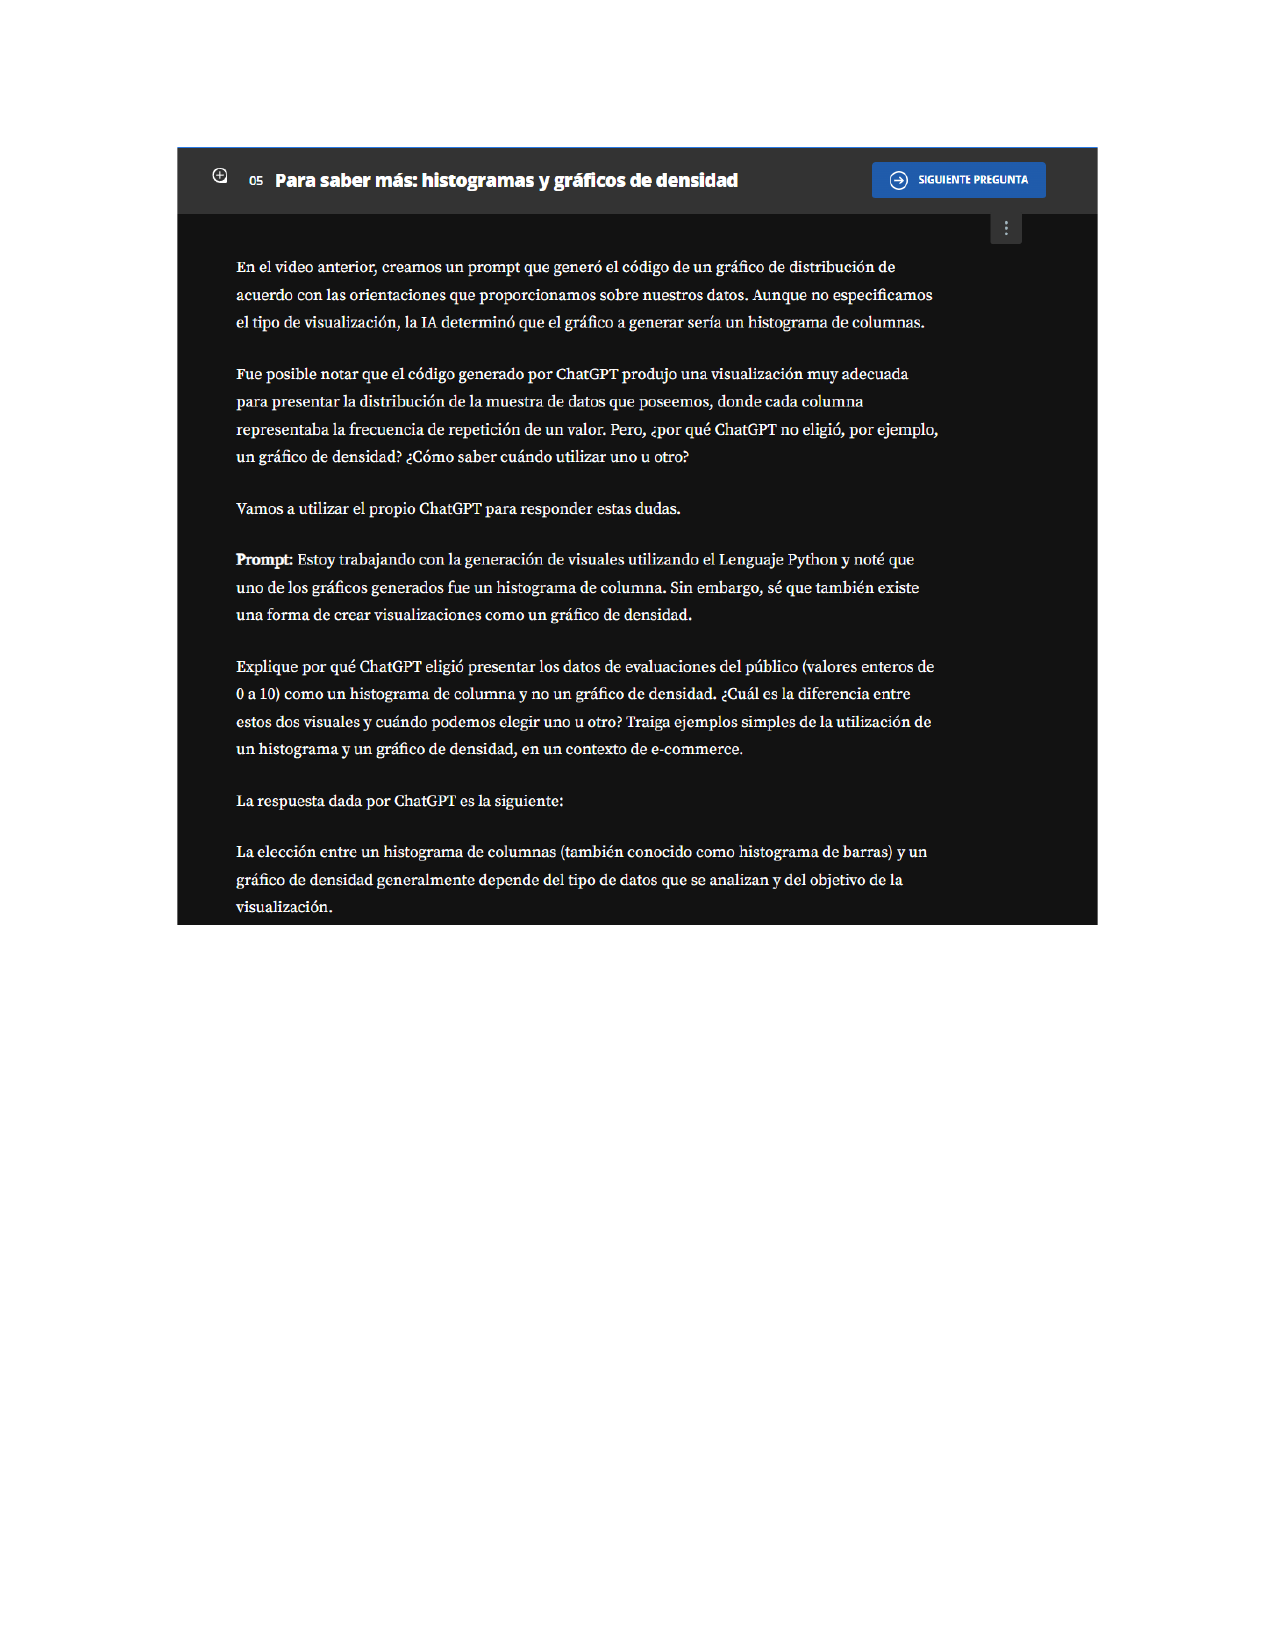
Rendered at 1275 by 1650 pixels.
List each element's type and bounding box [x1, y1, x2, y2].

picture [177, 147, 1098, 925]
